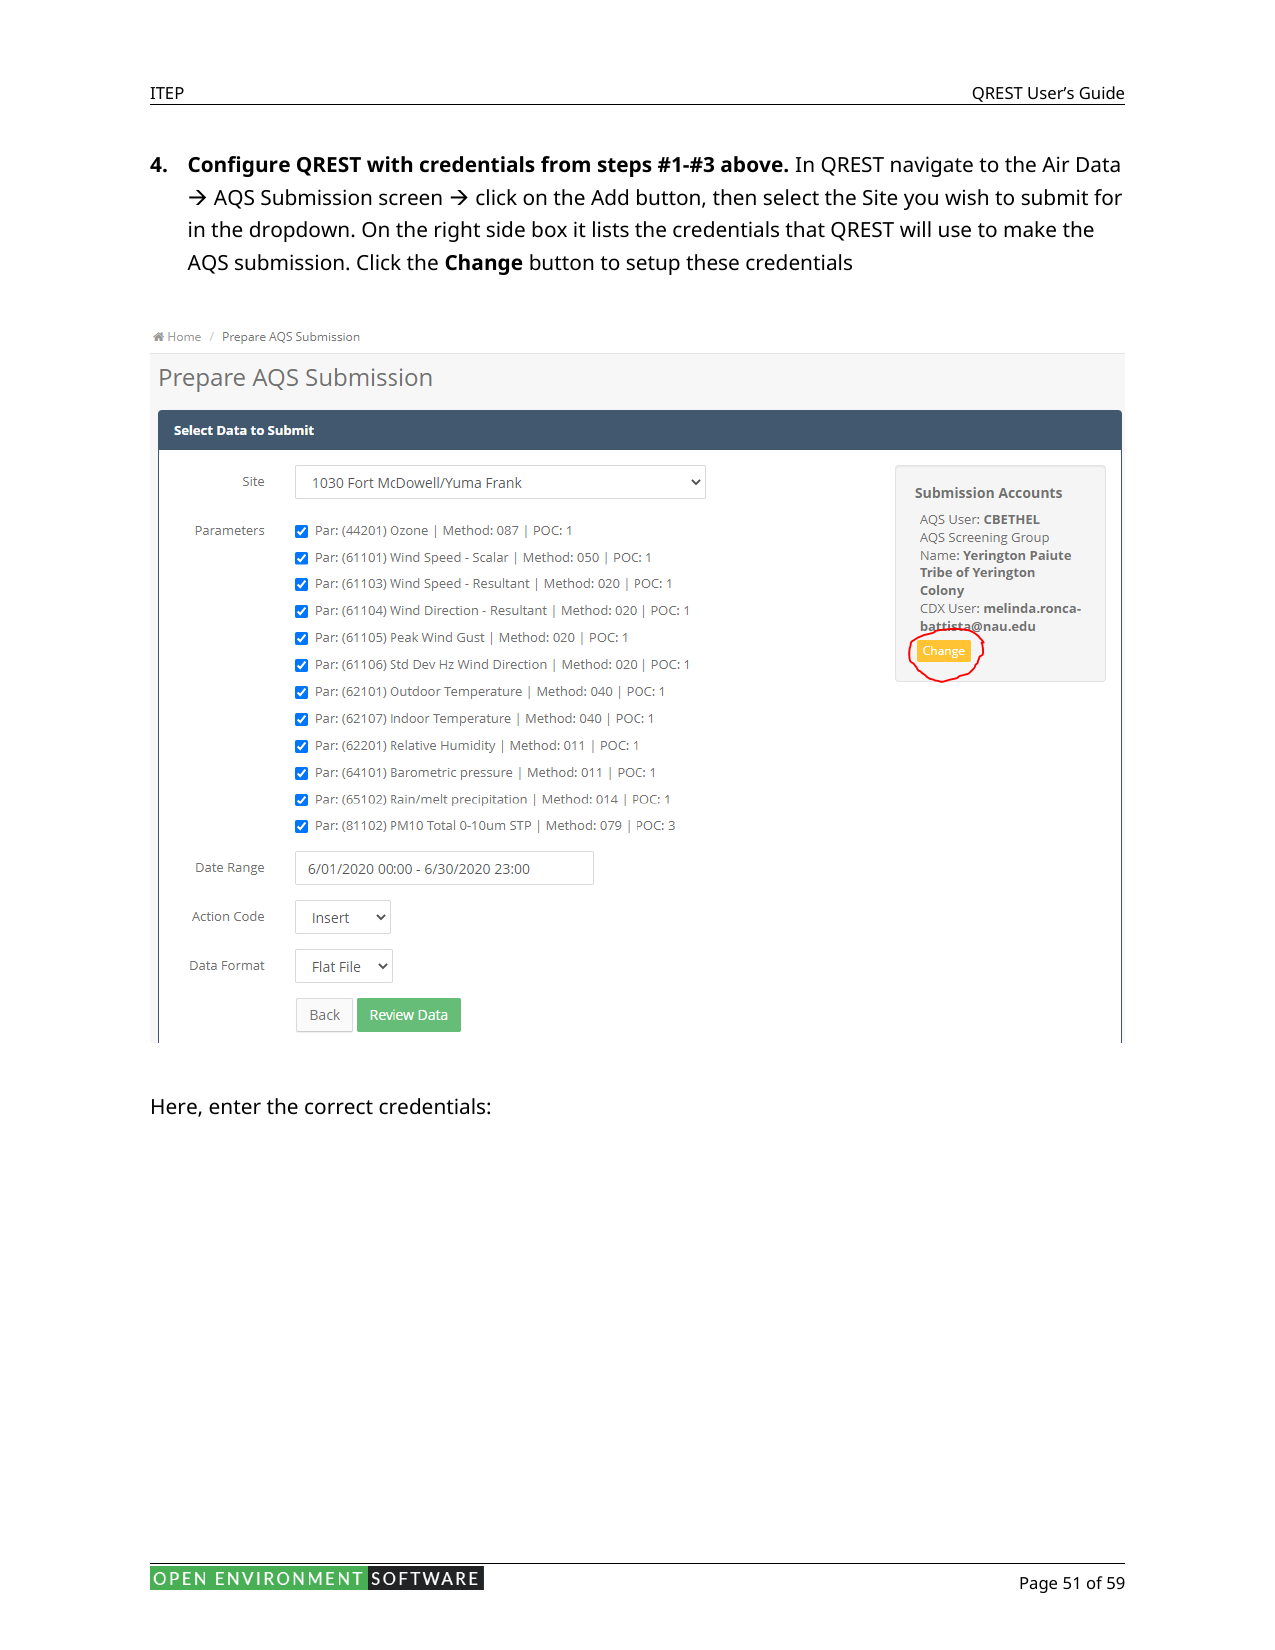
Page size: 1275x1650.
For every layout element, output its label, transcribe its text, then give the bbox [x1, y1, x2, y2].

list Configure QREST with credentials from steps #1-#3 above. In QREST navigate to the Air Data AQS Submission screen click on the Add button, then select the Site you wish to submit for in the dropdown. On the right side box it lists the credentials that QREST will use to make the AQS submission. Click the Change button to setup these credentials [150, 150, 1125, 276]
picture [150, 1566, 484, 1590]
text Here, enter the correct credentials: [150, 1092, 1125, 1121]
picture [150, 325, 1125, 1043]
